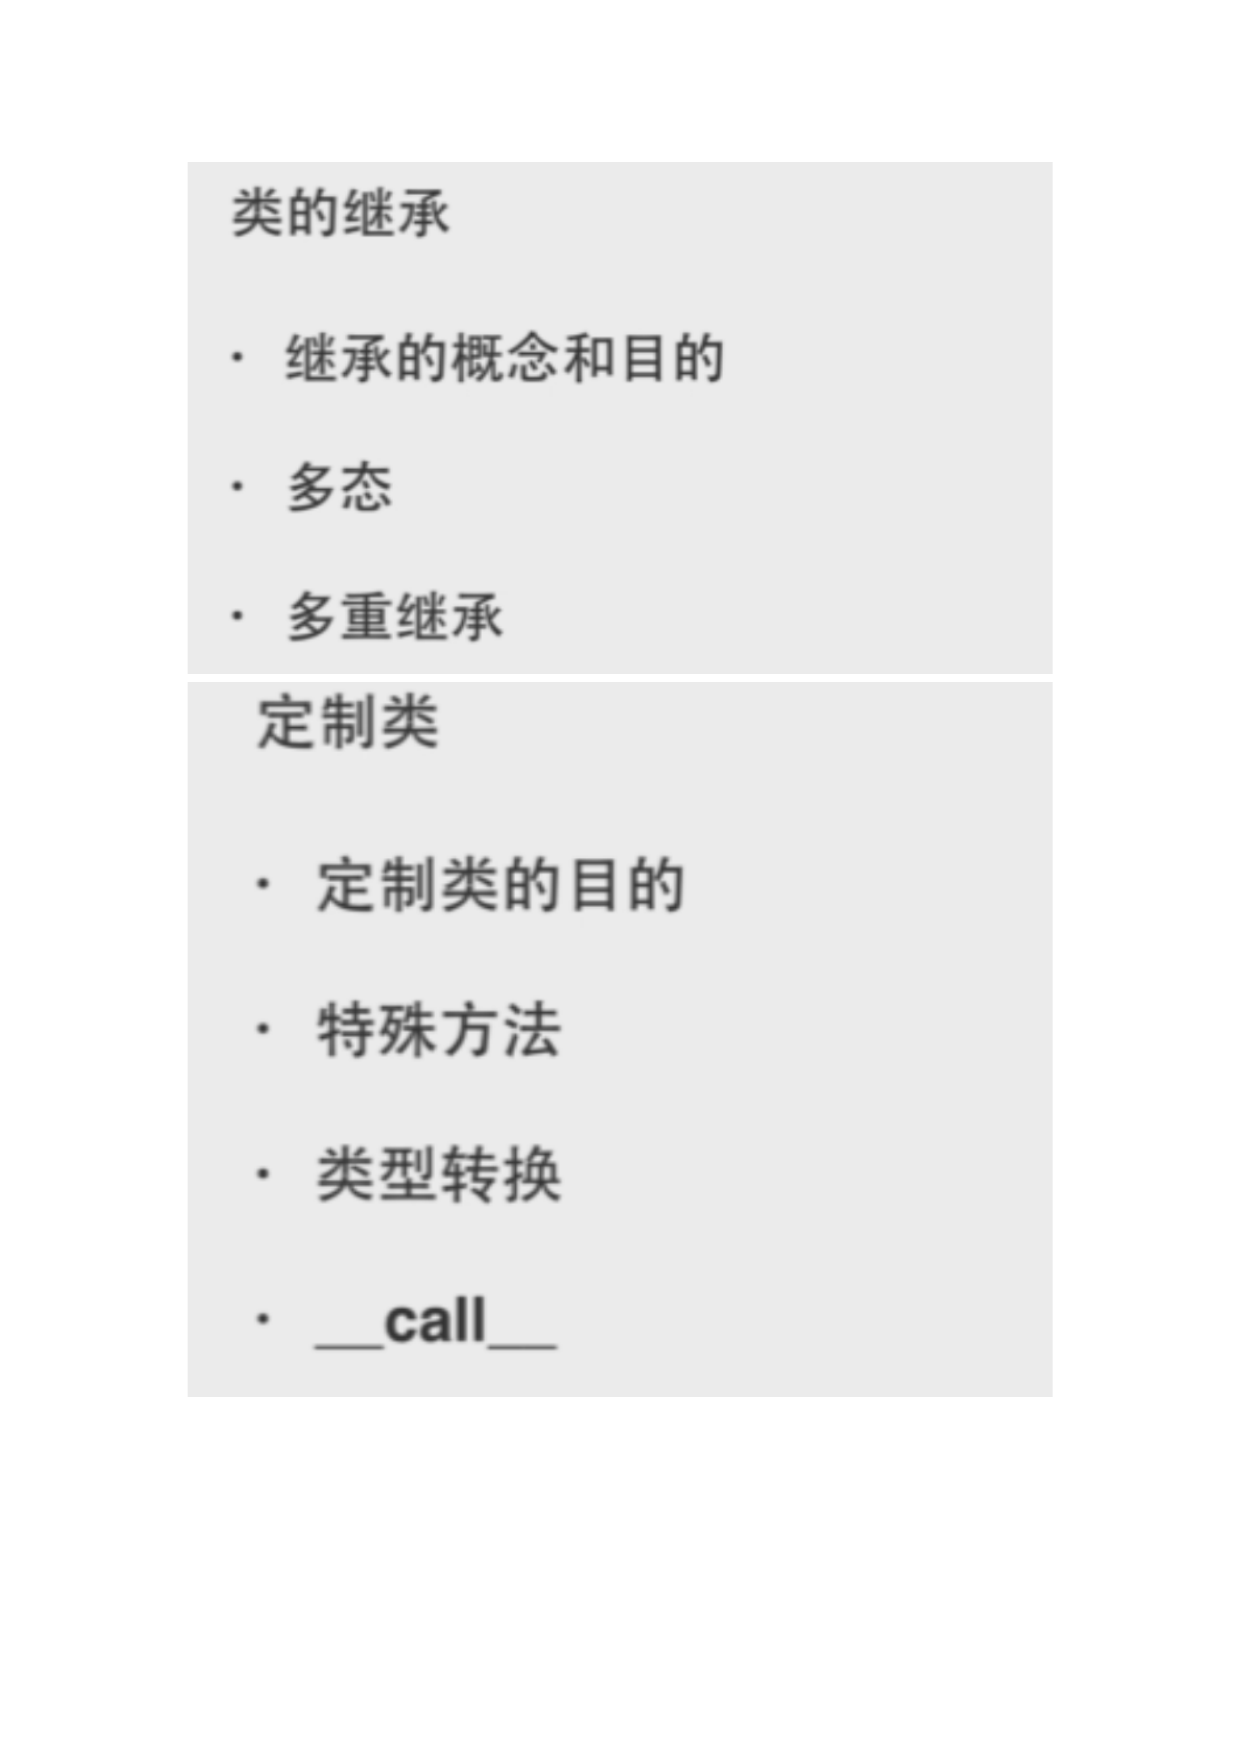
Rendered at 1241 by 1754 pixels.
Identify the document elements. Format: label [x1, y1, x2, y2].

picture [187, 682, 1053, 1397]
picture [187, 162, 1053, 674]
